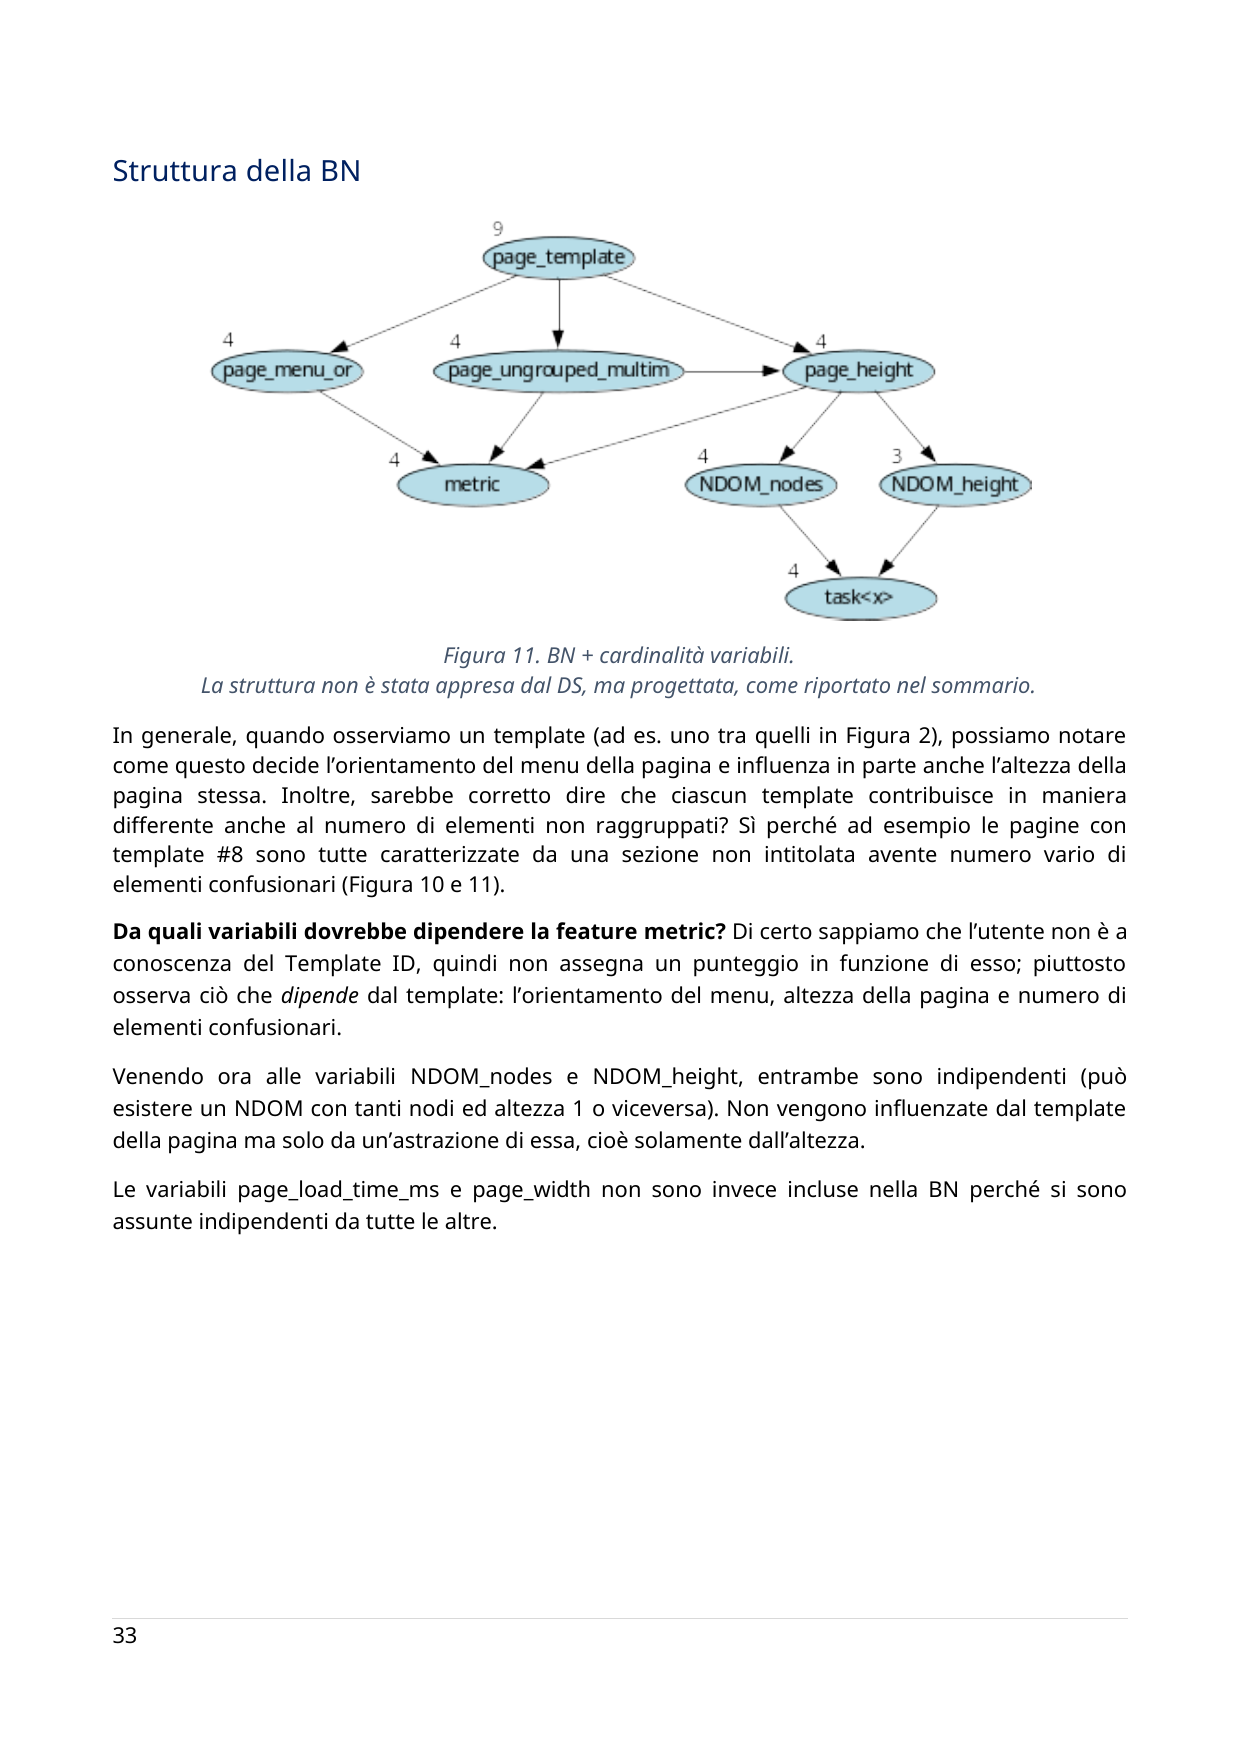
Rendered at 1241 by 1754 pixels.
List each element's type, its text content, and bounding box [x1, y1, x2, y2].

text In generale, quando osserviamo un template (ad es. uno tra quelli in Figura 2), possiamo notare come questo decide l’orientamento del menu della pagina e influenza in parte anche l’altezza della pagina stessa. Inoltre, sarebbe corretto dire che ciascun template contribuisce in maniera differente anche al numero di elementi non raggruppati? Sì perché ad esempio le pagine con template #8 sono tutte caratterizzate da una sezione non intitolata avente numero vario di elementi confusionari (Figura 10 e 11). [112, 720, 1128, 899]
text Le variabili page_load_time_ms e page_width non sono invece incluse nella BN perché si sono assunte indipendenti da tutte le altre. [112, 1174, 1128, 1236]
subtitle Struttura della BN [112, 150, 1128, 190]
text Da quali variabili dovrebbe dipendere la feature metric? Di certo sappiamo che l’utente non è a conoscenza del Template ID, quindi non assegna un punteggio in funzione di esso; piuttosto osserva ciò che dipende dal template: l’orientamento del menu, altezza della pagina e numero di elementi confusionari. [112, 916, 1128, 1042]
text Venendo ora alle variabili NDOM_nodes e NDOM_height, entrambe sono indipendenti (può esistere un NDOM con tanti nodi ed altezza 1 o viceversa). Non vengono influenzate dal template della pagina ma solo da un’astrazione di essa, cioè solamente dall’altezza. [112, 1061, 1128, 1155]
